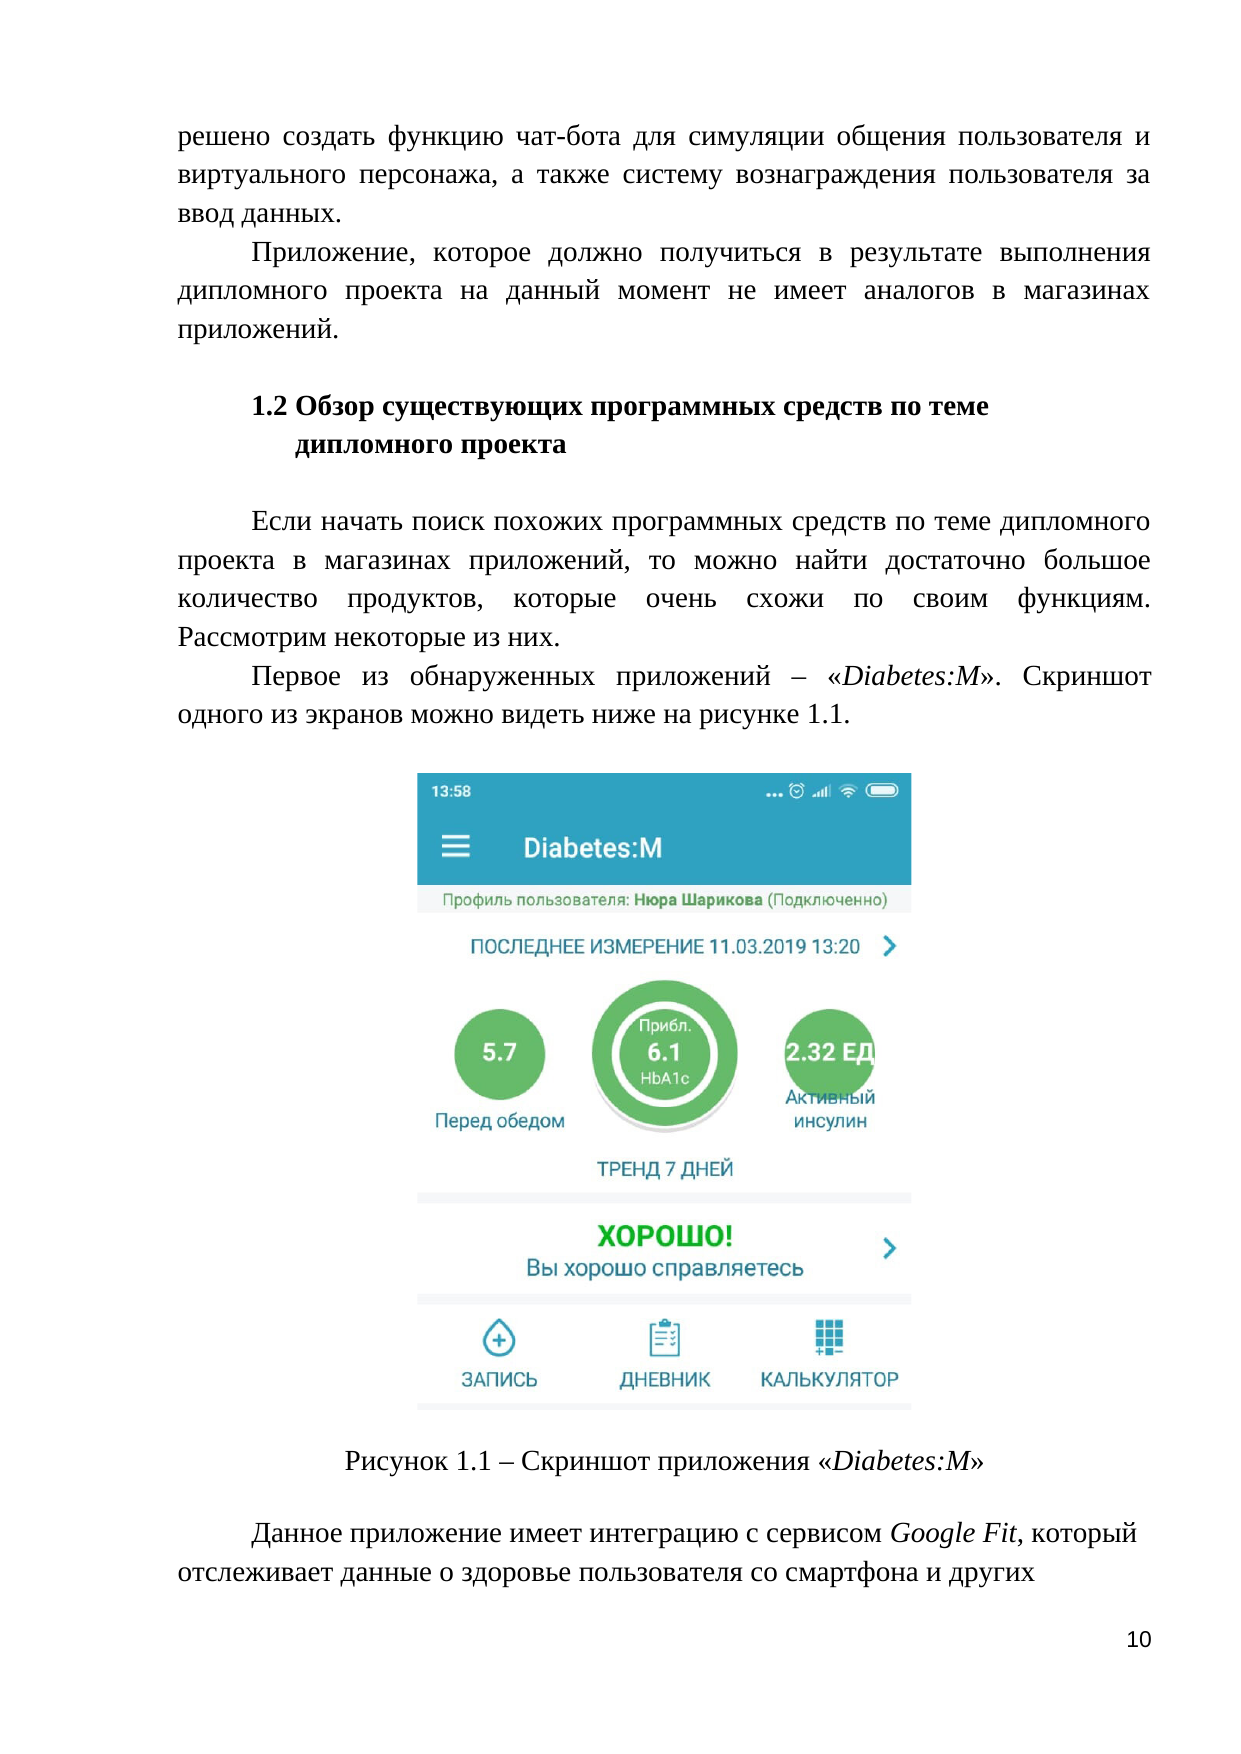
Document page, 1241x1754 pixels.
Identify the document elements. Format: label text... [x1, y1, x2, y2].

subtitle дипломного проекта [295, 426, 1152, 460]
text Первое из обнаруженных приложений – «Diabetes:M». Скриншот одного из экранов можно видеть ниже на рисунке 1.1. [177, 658, 1152, 730]
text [177, 1515, 1152, 1587]
text Приложение, которое должно получиться в результате выполнения дипломного проекта на данный момент не имеет аналогов в магазинах приложений. [177, 234, 1152, 344]
picture [417, 773, 912, 1410]
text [177, 118, 1152, 229]
subtitle Обзор существующих программных средств по теме [251, 388, 1152, 421]
text Рисунок 1.1 – Скриншот приложения «Diabetes:M» [177, 1443, 1152, 1477]
text Если начать поиск похожих программных средств по теме дипломного проекта в магазинах приложений, то можно найти достаточно большое количество продуктов, которые очень схожи по своим функциям. Рассмотрим некоторые из них. [177, 503, 1152, 653]
